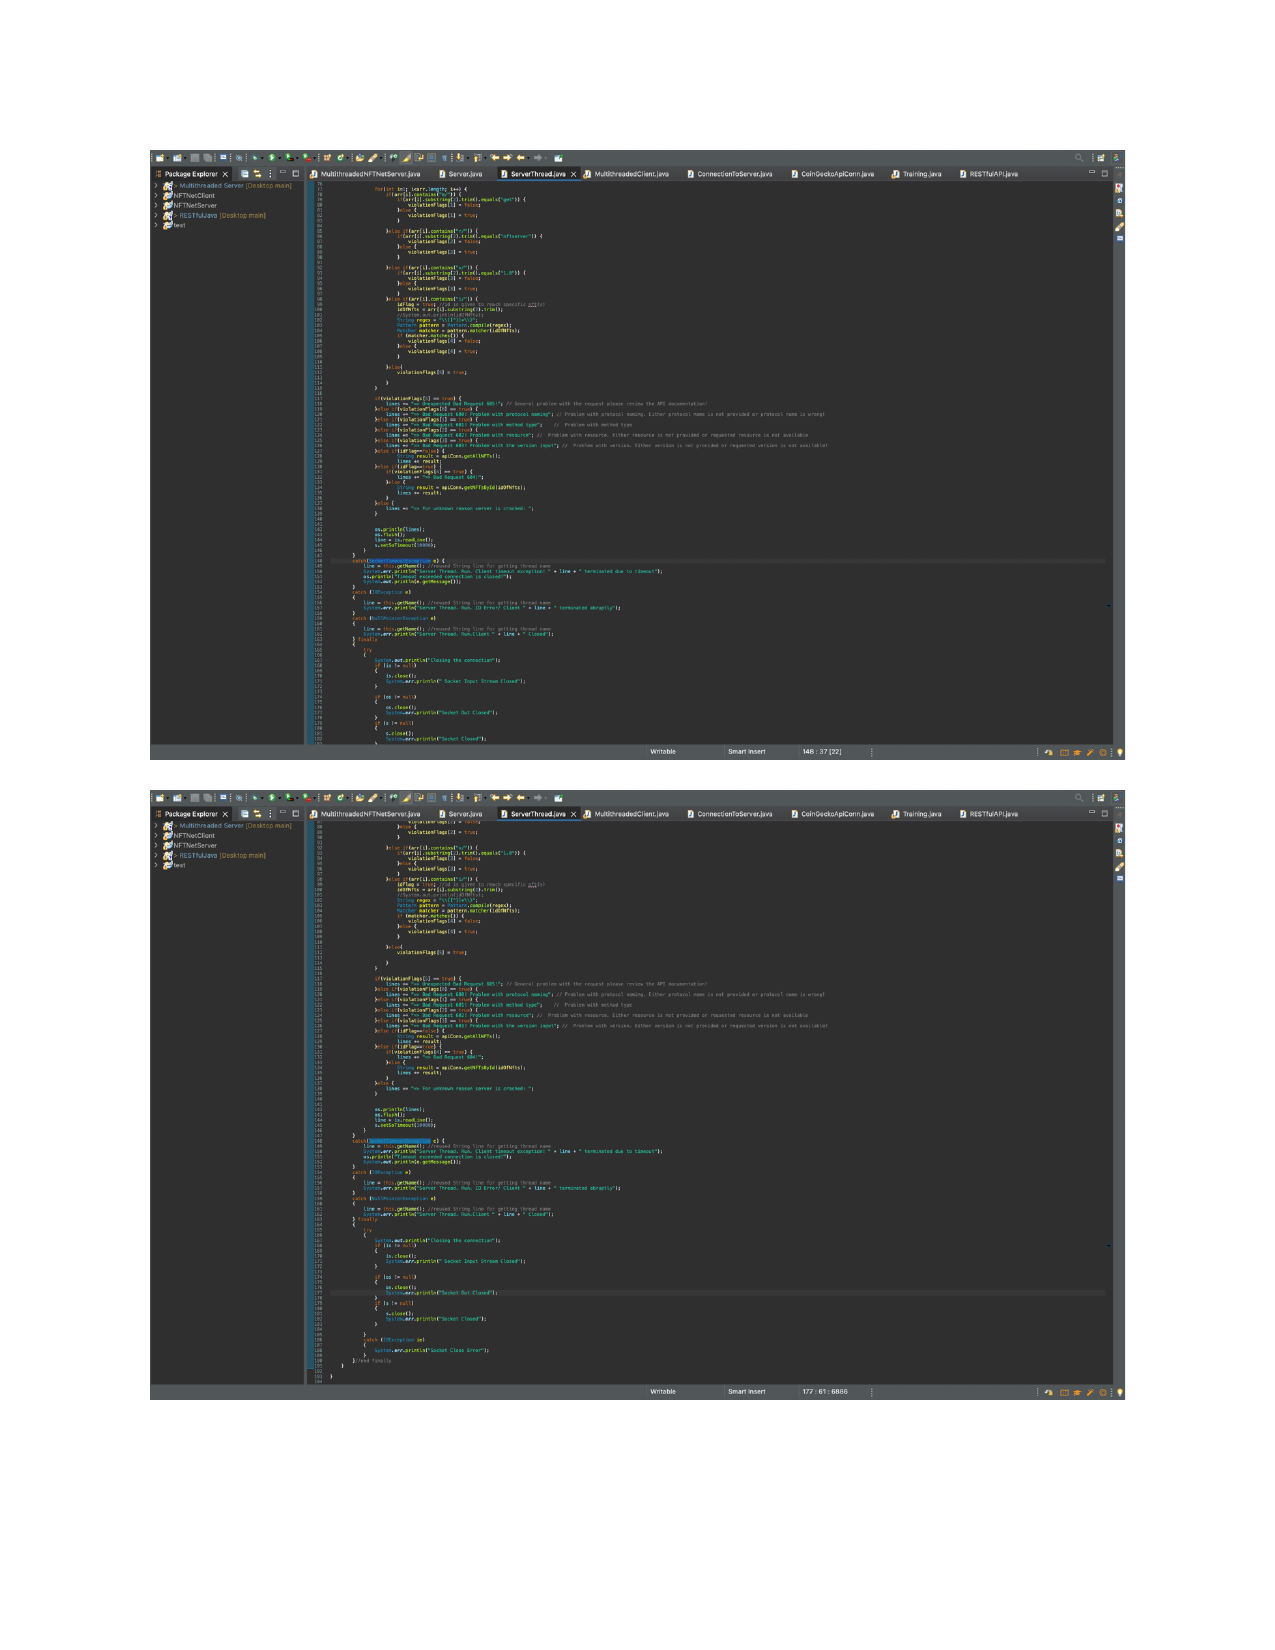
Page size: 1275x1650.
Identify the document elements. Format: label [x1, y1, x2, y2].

picture [150, 790, 1125, 1400]
picture [150, 150, 1125, 760]
